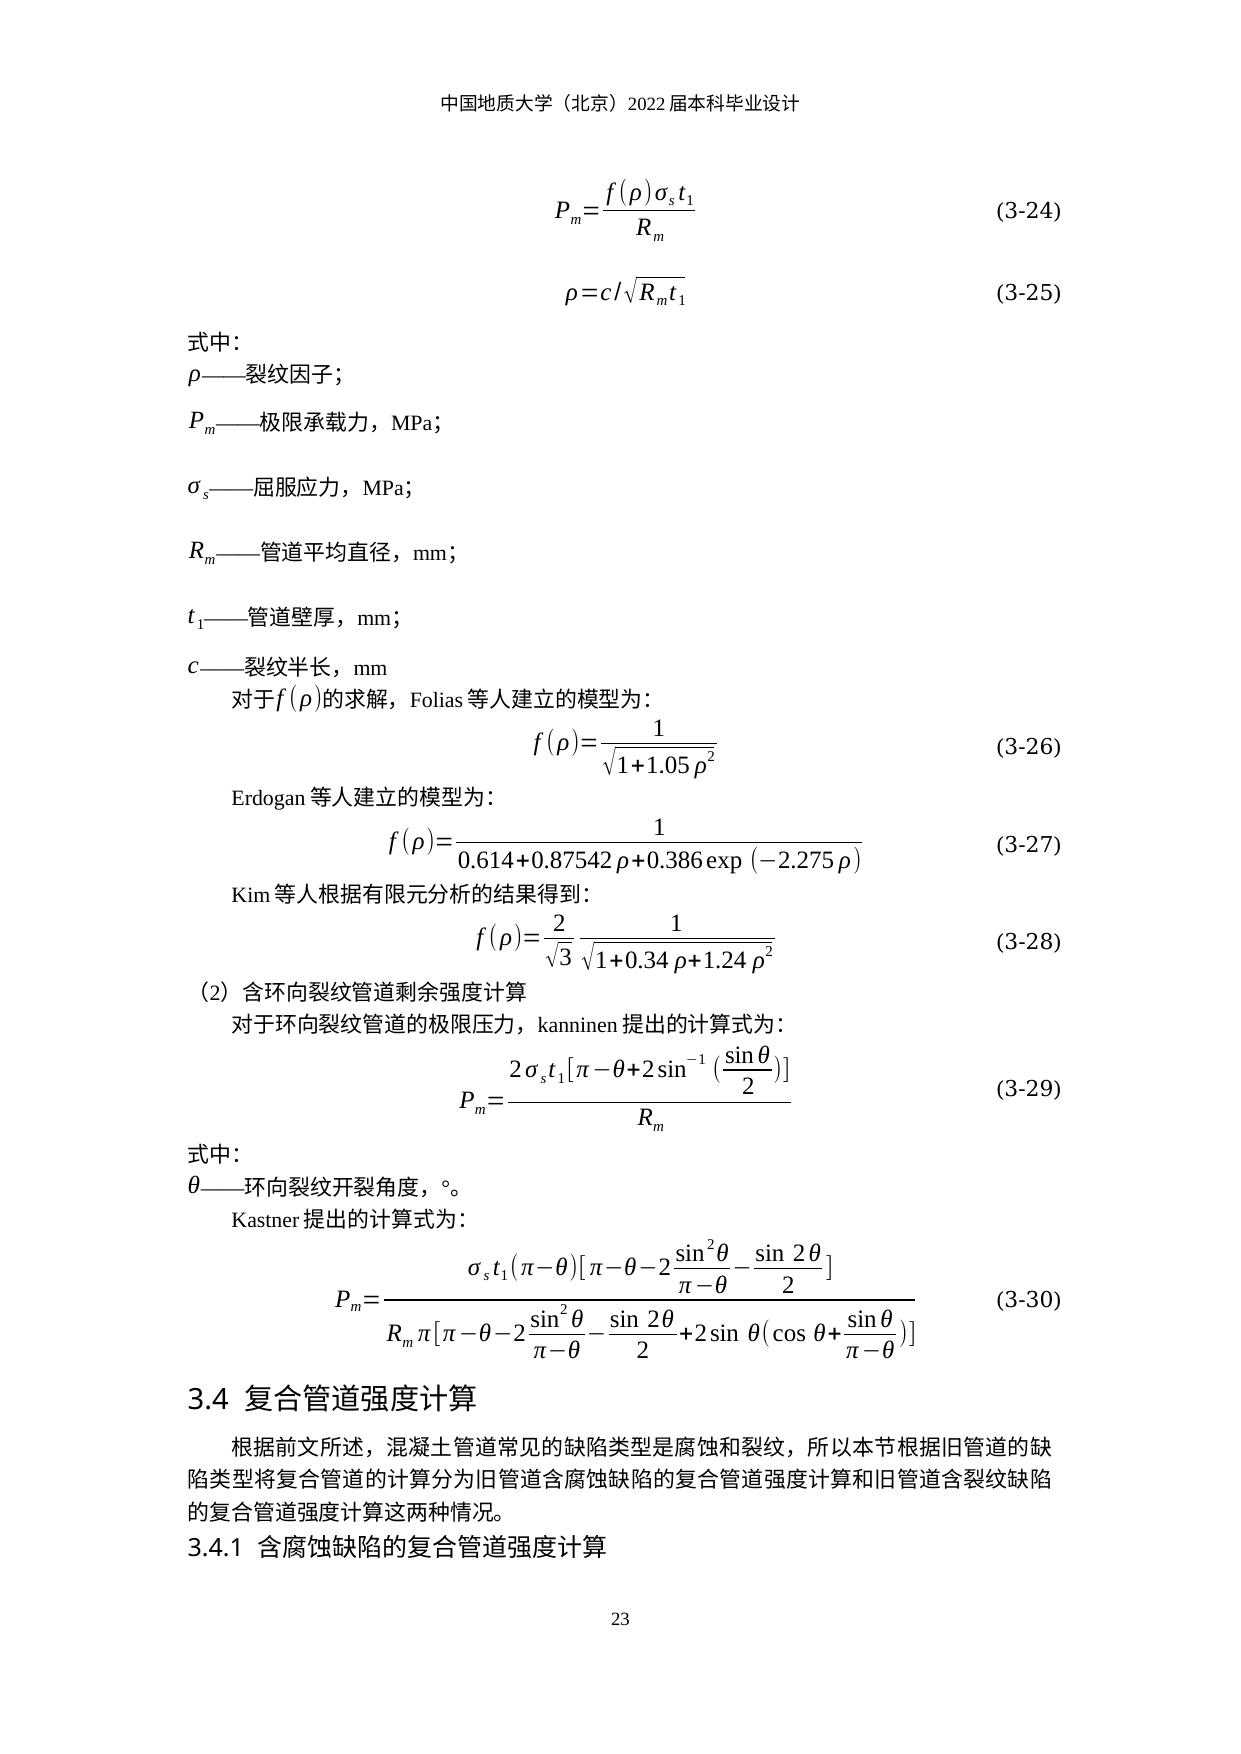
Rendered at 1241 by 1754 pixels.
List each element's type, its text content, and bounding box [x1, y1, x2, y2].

text 对于环向裂纹管道的极限压力，kanninen提出的计算式为： [187, 1007, 1053, 1039]
text ——屈服应力，MPa； [187, 454, 1053, 519]
text （2）含环向裂纹管道剩余强度计算 [187, 974, 1053, 1007]
text ——环向裂纹开裂角度，°。 [187, 1169, 1053, 1202]
text ——裂纹半长，mm [187, 649, 1053, 682]
text ——管道壁厚，mm； [187, 584, 1053, 649]
text (3-25) [187, 259, 1053, 324]
text Kim等人根据有限元分析的结果得到： [187, 877, 1053, 909]
text (3-26) [187, 714, 1053, 779]
text ——极限承载力，MPa； [187, 389, 1053, 454]
subtitle 3.4.1 含腐蚀缺陷的复合管道强度计算 [187, 1527, 1053, 1563]
subtitle 3.4 复合管道强度计算 [187, 1364, 1053, 1429]
text (3-29) [187, 1039, 1053, 1137]
text Kastner提出的计算式为： [187, 1202, 1053, 1234]
text 式中： [187, 324, 1053, 357]
text (3-30) [187, 1234, 1053, 1364]
text (3-28) [187, 909, 1053, 974]
text ——管道平均直径，mm； [187, 519, 1053, 584]
text (3-24) [187, 162, 1053, 259]
text 式中： [187, 1137, 1053, 1169]
text Erdogan等人建立的模型为： [187, 779, 1053, 812]
text (3-27) [187, 812, 1053, 877]
text ——裂纹因子； [187, 357, 1053, 389]
text 对于的求解，Folias等人建立的模型为： [187, 682, 1053, 714]
text 根据前文所述，混凝土管道常见的缺陷类型是腐蚀和裂纹，所以本节根据旧管道的缺陷类型将复合管道的计算分为旧管道含腐蚀缺陷的复合管道强度计算和旧管道含裂纹缺陷的复合管道强度计算这两种情况。 [187, 1429, 1053, 1527]
